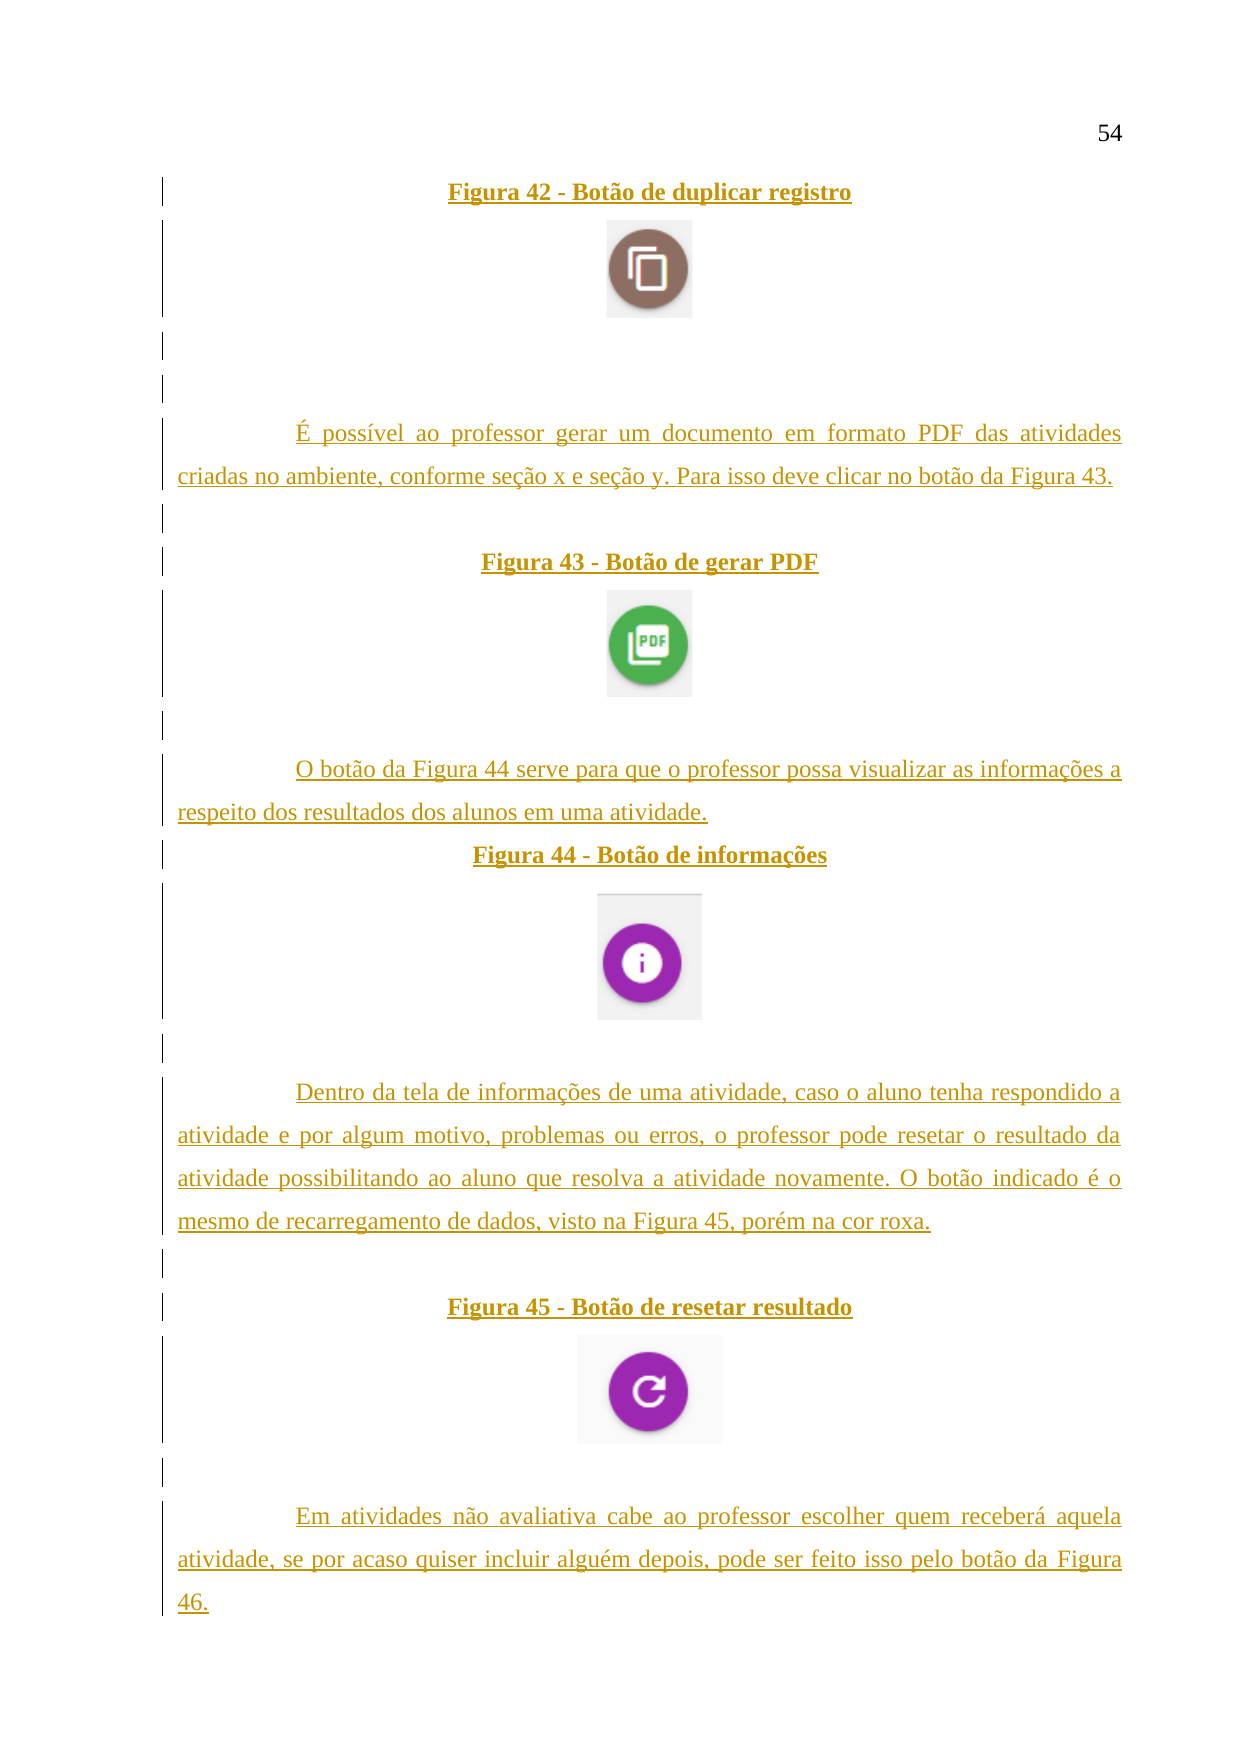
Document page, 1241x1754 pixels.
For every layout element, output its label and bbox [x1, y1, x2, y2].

picture [606, 590, 693, 697]
picture [577, 1335, 723, 1444]
picture [606, 220, 693, 318]
picture [597, 883, 702, 1020]
